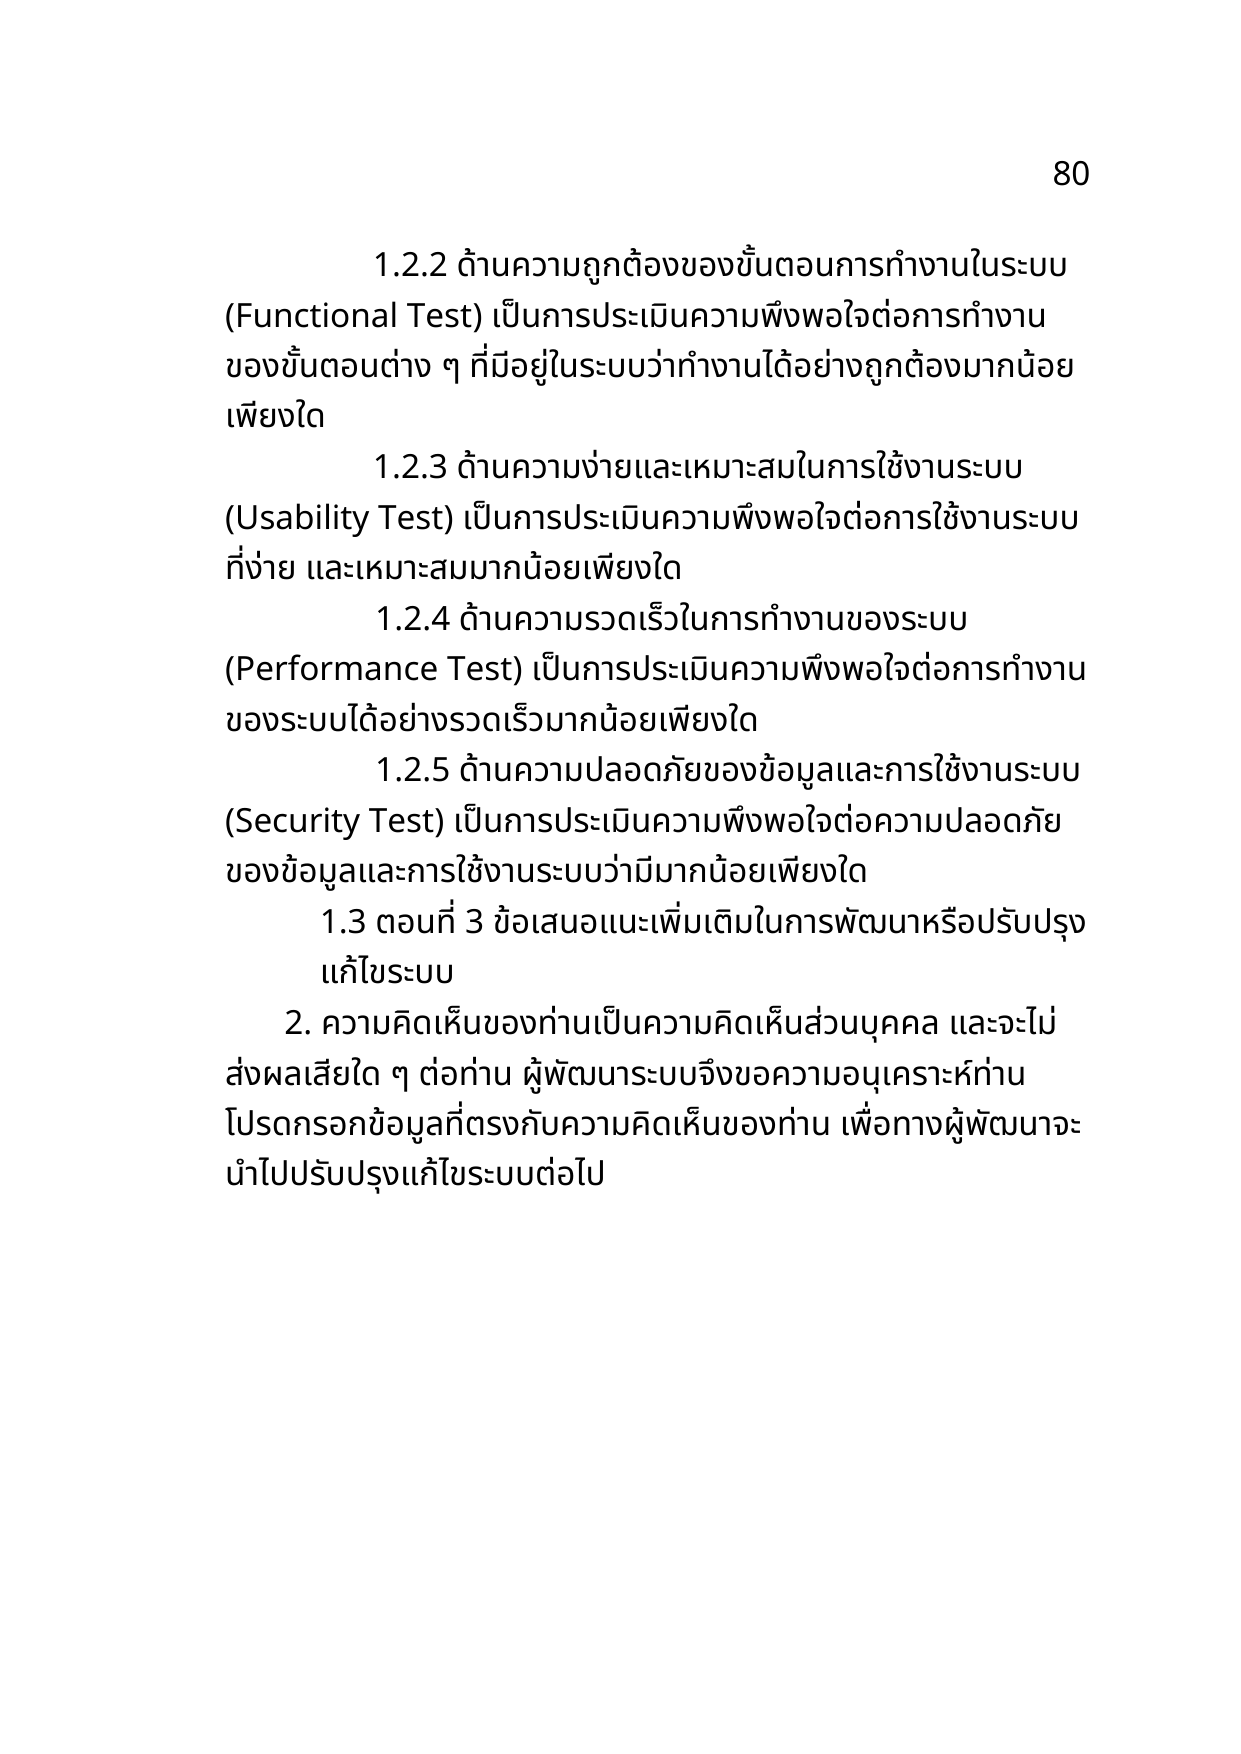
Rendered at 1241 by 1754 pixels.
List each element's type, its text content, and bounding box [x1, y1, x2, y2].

list 1.2.4 ด้านความรวดเร็วในการทำงานของระบบ (Performance Test) เป็นการประเมินความพึงพอใจต่อการทำงานของระบบได้อย่างรวดเร็วมากน้อยเพียงใด [225, 594, 1090, 746]
text 1.2.3 ด้านความง่ายและเหมาะสมในการใช้งานระบบ (Usability Test) เป็นการประเมินความพึงพอใจต่อการใช้งานระบบที่ง่าย และเหมาะสมมากน้อยเพียงใด [225, 443, 1090, 594]
text 2. ความคิดเห็นของท่านเป็นความคิดเห็นส่วนบุคคล และจะไม่ส่งผลเสียใด ๆ ต่อท่าน ผู้พัฒนาระบบจึงขอความอนุเคราะห์ท่าน โปรดกรอกข้อมูลที่ตรงกับความคิดเห็นของท่าน เพื่อทางผู้พัฒนาจะนำไปปรับปรุงแก้ไขระบบต่อไป [225, 999, 1090, 1201]
list 1.2.5 ด้านความปลอดภัยของข้อมูลและการใช้งานระบบ (Security Test) เป็นการประเมินความพึงพอใจต่อความปลอดภัยของข้อมูลและการใช้งานระบบว่ามีมากน้อยเพียงใด [225, 746, 1090, 898]
text 1.2.2 ด้านความถูกต้องของขั้นตอนการทำงานในระบบ (Functional Test) เป็นการประเมินความพึงพอใจต่อการทำงานของขั้นตอนต่าง ๆ ที่มีอยู่ในระบบว่าทำงานได้อย่างถูกต้องมากน้อยเพียงใด [225, 241, 1090, 443]
text 1.3 ตอนที่ 3 ข้อเสนอแนะเพิ่มเติมในการพัฒนาหรือปรับปรุงแก้ไขระบบ [319, 898, 1090, 999]
